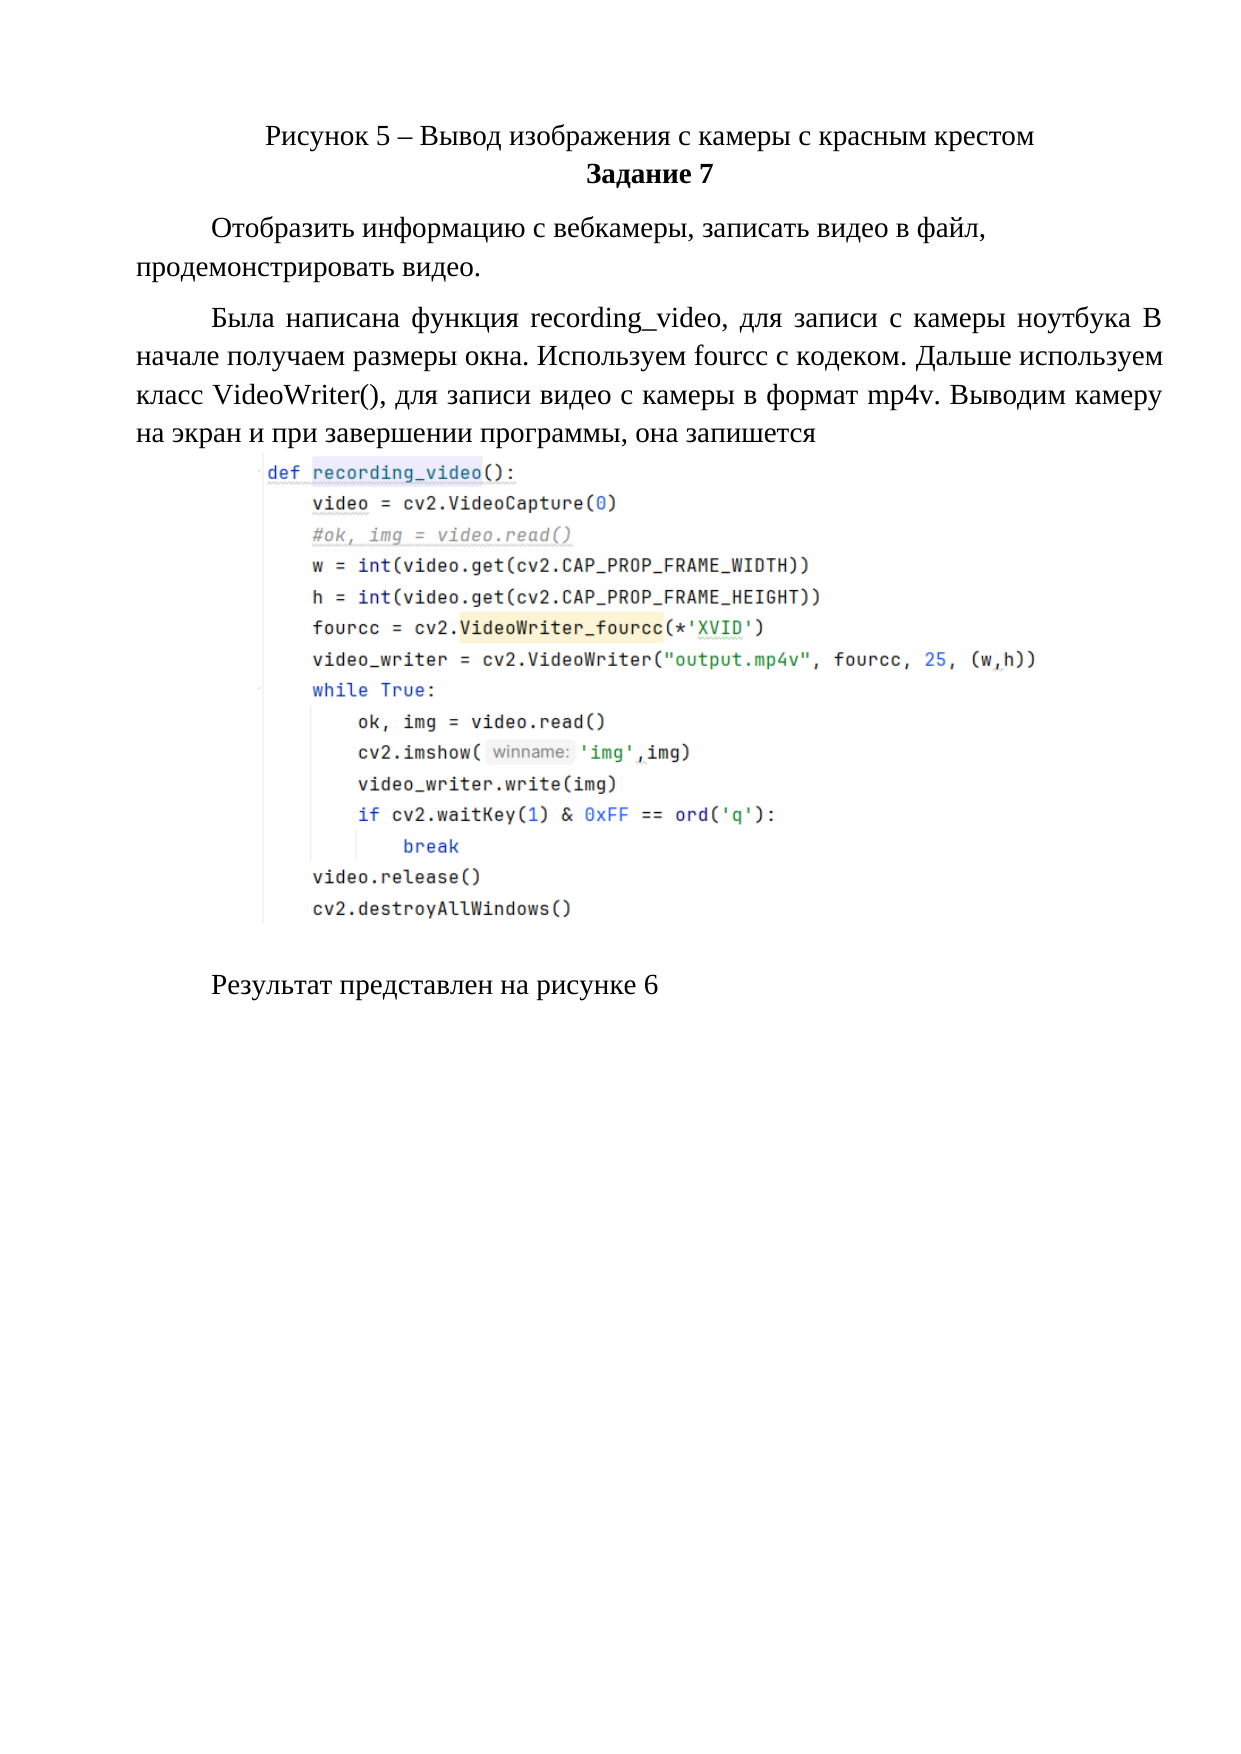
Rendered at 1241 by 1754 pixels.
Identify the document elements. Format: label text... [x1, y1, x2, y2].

text Была написана функция recording_video, для записи с камеры ноутбука В начале получаем размеры окна. Используем fourcc с кодеком. Дальше используем класс VideoWriter(), для записи видео с камеры в формат mp4v. Выводим камеру на экран и при завершении программы, она запишется [136, 300, 1163, 449]
text Задание 7 [136, 157, 1163, 190]
text Рисунок 5 – Вывод изображения с камеры с красным крестом [136, 118, 1163, 152]
picture [258, 453, 1041, 923]
text Результат представлен на рисунке 6 [136, 967, 1163, 1001]
text Отобразить информацию с вебкамеры, записать видео в файл, продемонстрировать видео. [136, 210, 1151, 282]
